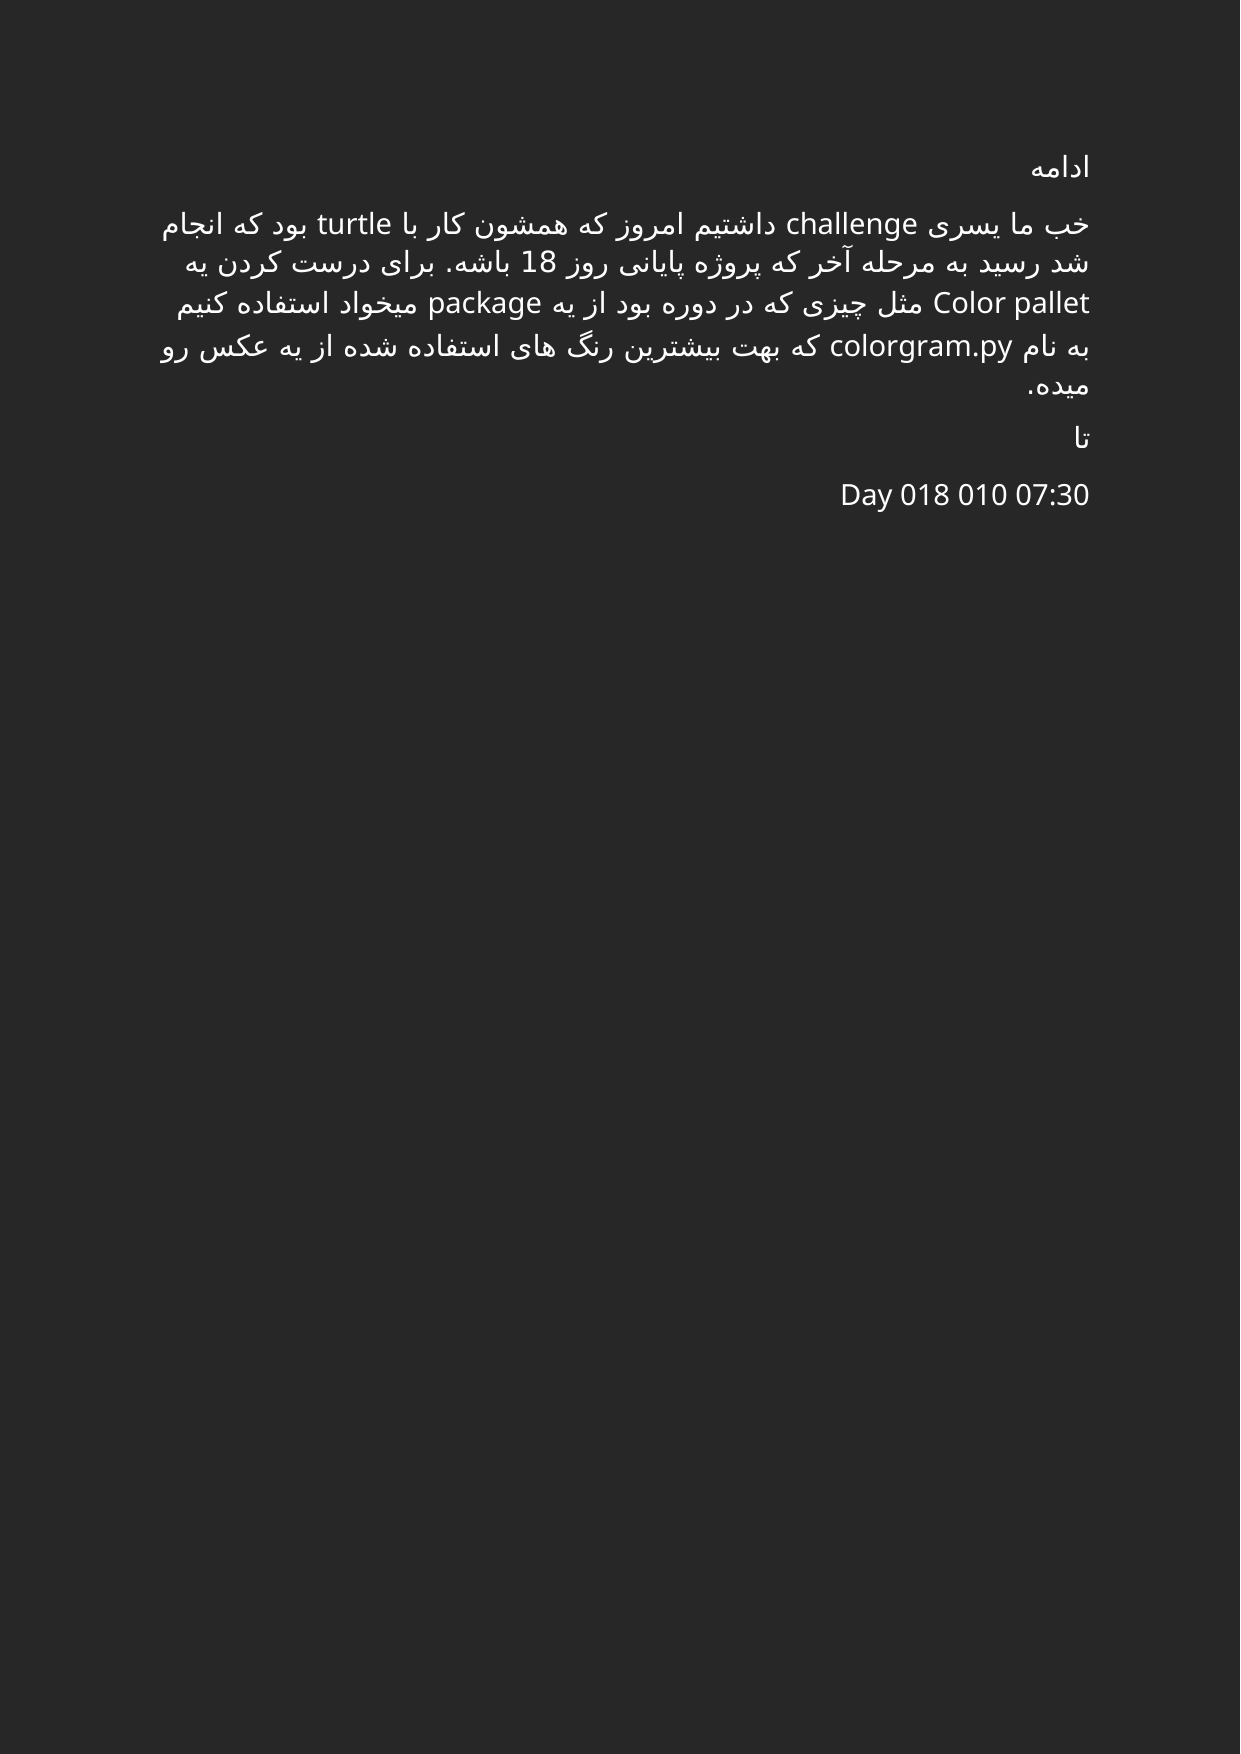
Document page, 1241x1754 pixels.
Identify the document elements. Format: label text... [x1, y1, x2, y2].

text ادامه [150, 150, 1090, 184]
text تا [150, 421, 1090, 455]
text خب ما یسری challenge داشتیم امروز که همشون کار با turtle بود که انجام شد رسید به مرحله آخر که پروژه پایانی روز 18 باشه. برای درست کردن یه Color pallet مثل چیزی که در دوره بود از یه package میخواد استفاده کنیم به نام colorgram.py که بهت بیشترین رنگ های استفاده شده از یه عکس رو میده. [150, 203, 1090, 402]
text Day 018 010 07:30 [150, 474, 1090, 514]
